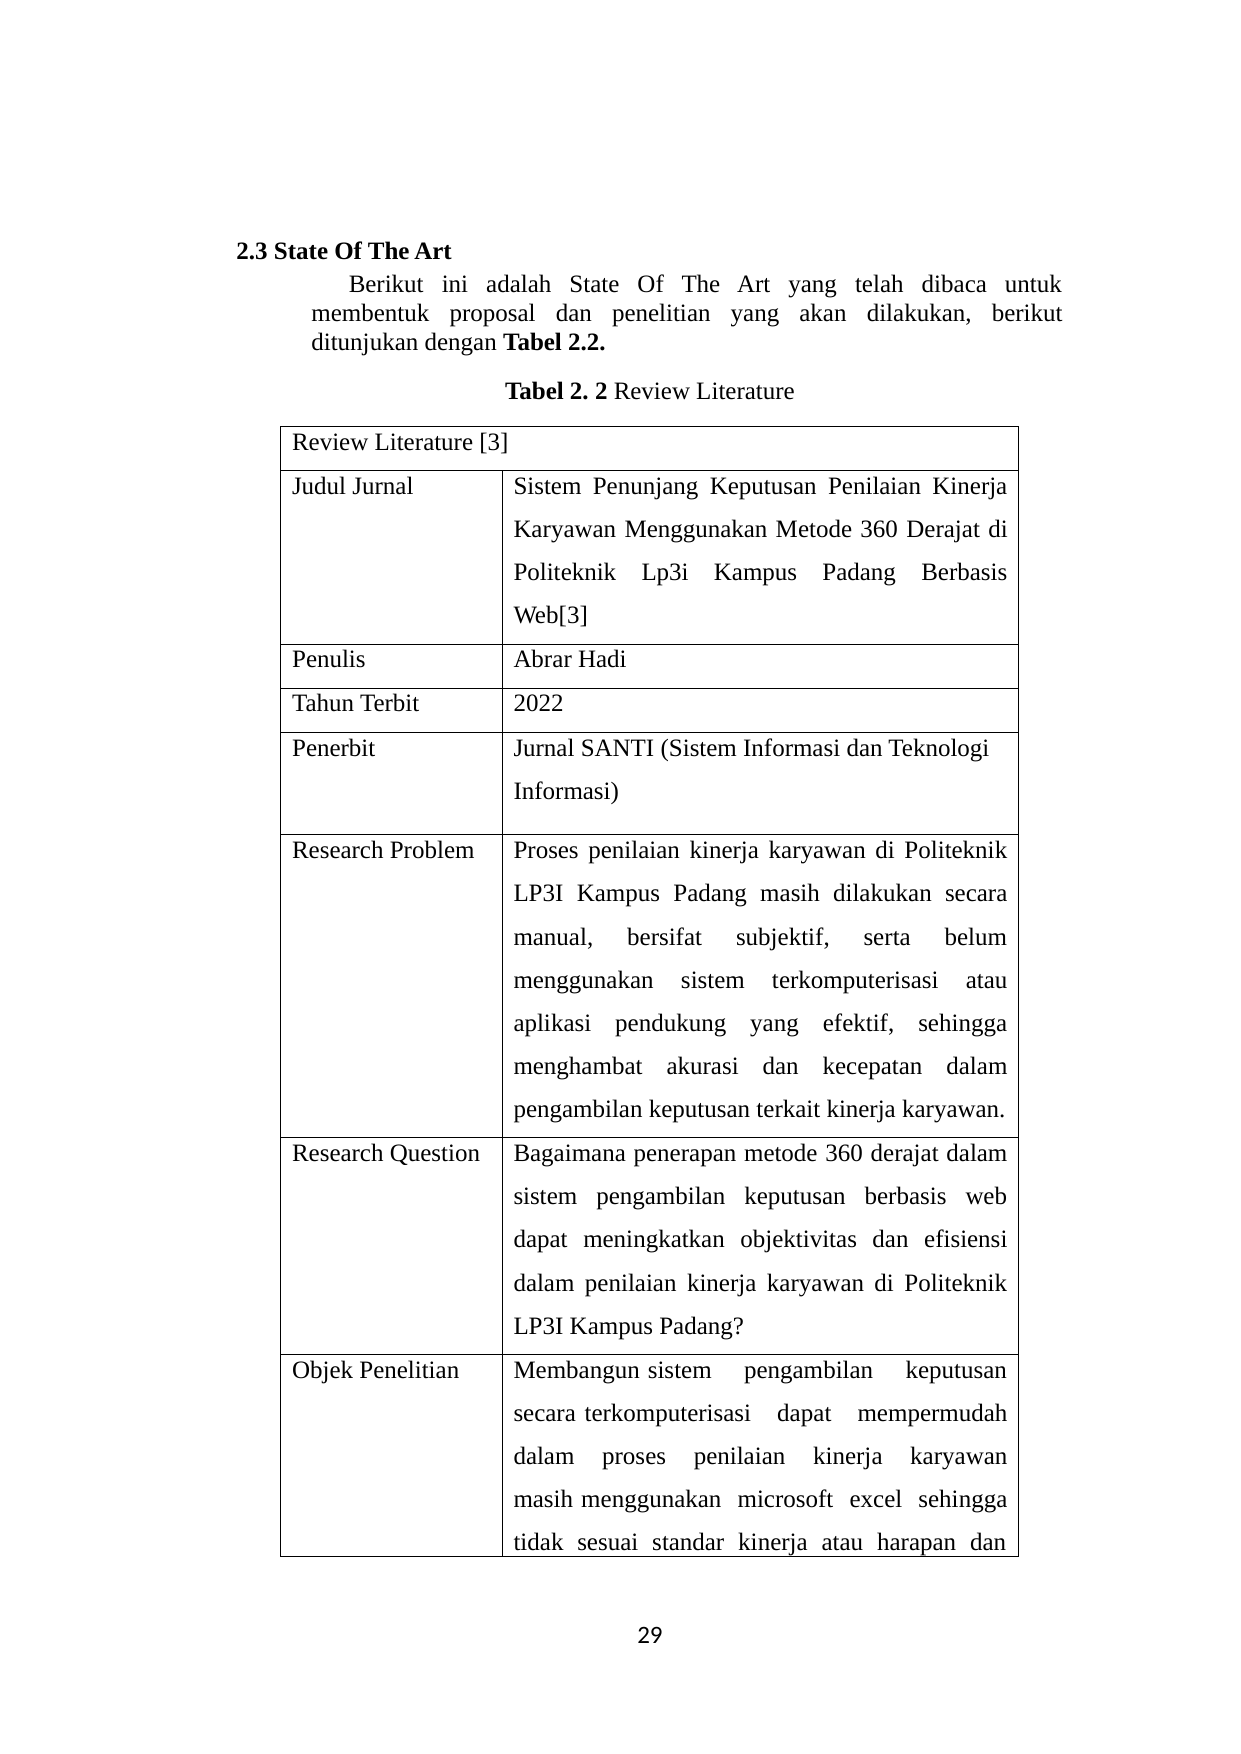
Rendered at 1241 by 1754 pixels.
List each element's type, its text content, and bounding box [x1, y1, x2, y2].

table_cell Penerbit [281, 733, 502, 834]
table_cell Judul Jurnal [281, 471, 502, 643]
table_cell 2022 [503, 689, 1018, 732]
table_cell Proses penilaian kinerja karyawan di Politeknik LP3I Kampus Padang masih dilakukan secara manual, bersifat subjektif, serta belum menggunakan sistem terkomputerisasi atau aplikasi pendukung yang efektif, sehingga menghambat akurasi dan kecepatan dalam pengambilan keputusan terkait kinerja karyawan. [503, 835, 1018, 1137]
table_cell Research Question [281, 1138, 502, 1354]
table_cell Penulis [281, 645, 502, 687]
table_cell Sistem Penunjang Keputusan Penilaian Kinerja Karyawan Menggunakan Metode 360 ​​Derajat di Politeknik Lp3i Kampus Padang Berbasis Web[3] [503, 471, 1018, 643]
table_cell Jurnal SANTI (Sistem Informasi dan Teknologi Informasi) [503, 733, 1018, 834]
table_cell Research Problem [281, 835, 502, 1137]
table_cell Bagaimana penerapan metode 360 derajat dalam sistem pengambilan keputusan berbasis web dapat meningkatkan objektivitas dan efisiensi dalam penilaian kinerja karyawan di Politeknik LP3I Kampus Padang? [503, 1138, 1018, 1354]
text Tabel 2. 2 Review Literature [236, 376, 1063, 405]
subtitle 2.3 State Of The Art [236, 236, 1063, 265]
table_cell Abrar Hadi [503, 645, 1018, 687]
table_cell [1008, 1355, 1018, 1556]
table_cell Tahun Terbit [281, 689, 502, 732]
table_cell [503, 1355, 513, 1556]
text Berikut ini adalah State Of The Art yang telah dibaca untuk membentuk proposal dan penelitian yang akan dilakukan, berikut ditunjukan dengan Tabel 2.2. [311, 269, 1063, 356]
table_cell Objek Penelitian [281, 1355, 502, 1556]
table_header Review Literature [3] [281, 427, 1018, 470]
